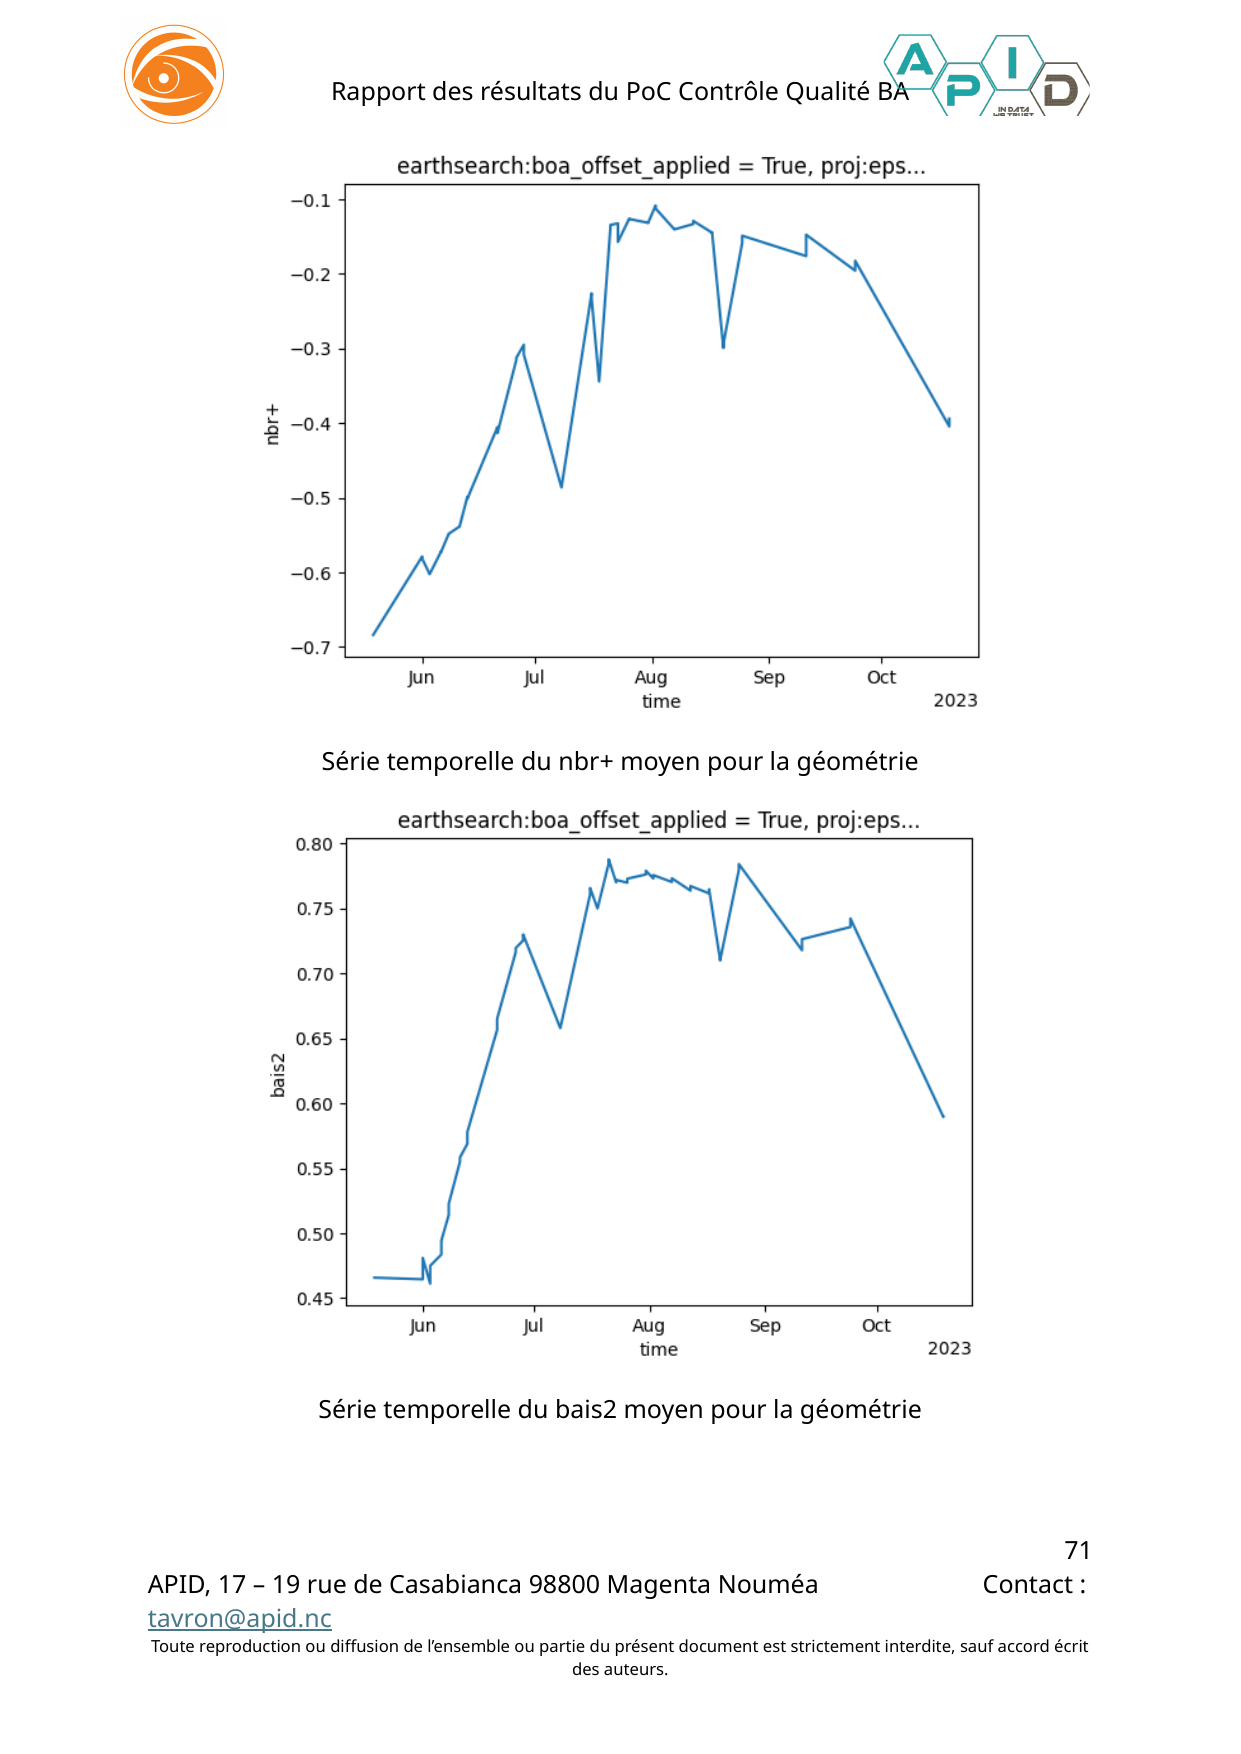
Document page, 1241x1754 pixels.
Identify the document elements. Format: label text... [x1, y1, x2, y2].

picture [259, 799, 982, 1371]
picture [883, 34, 1090, 116]
text Série temporelle du nbr+ moyen pour la géométrie [148, 744, 1093, 778]
picture [254, 147, 986, 722]
text Série temporelle du bais2 moyen pour la géométrie [148, 1392, 1093, 1426]
